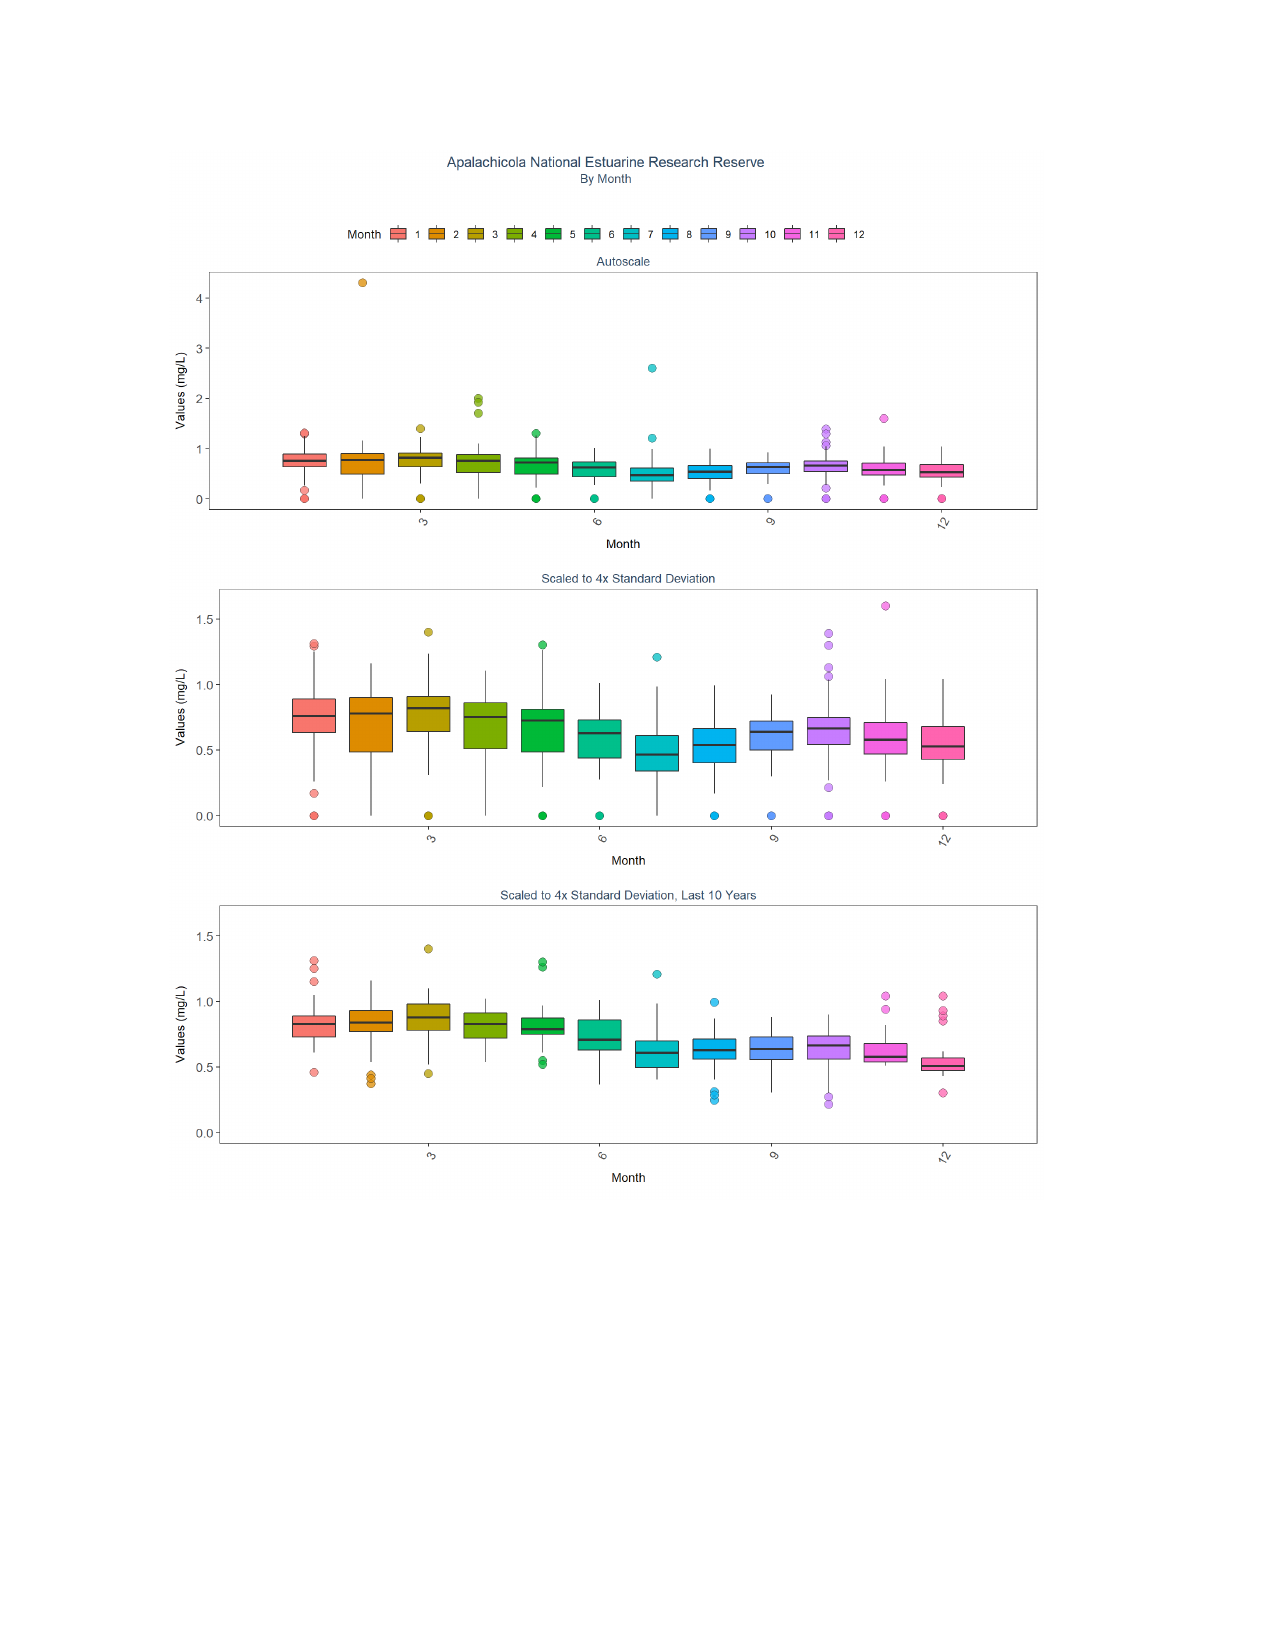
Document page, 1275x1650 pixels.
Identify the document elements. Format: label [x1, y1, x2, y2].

picture [168, 150, 1044, 1200]
